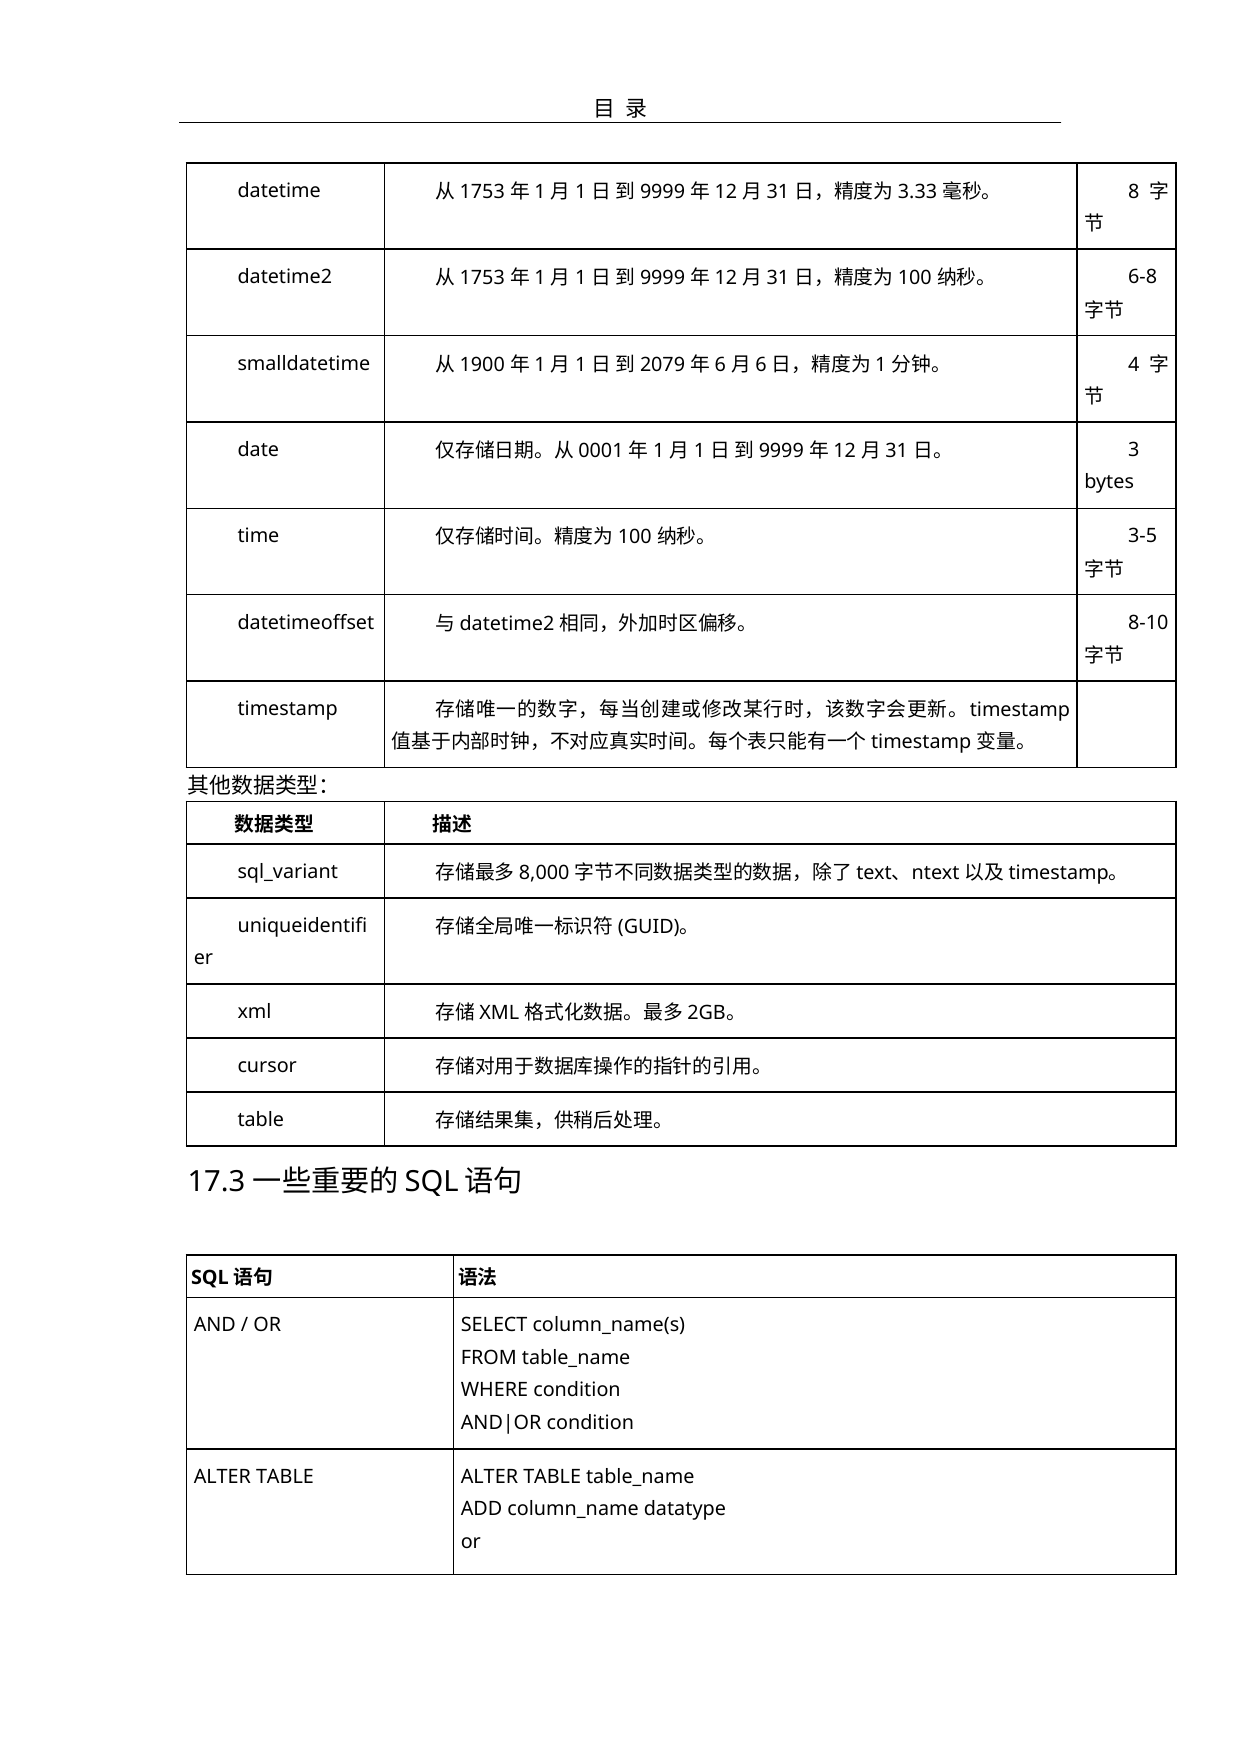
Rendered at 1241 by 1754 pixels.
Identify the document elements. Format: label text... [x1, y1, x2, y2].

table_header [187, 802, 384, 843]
subtitle 一些重要的SQL语句 [187, 1147, 1053, 1211]
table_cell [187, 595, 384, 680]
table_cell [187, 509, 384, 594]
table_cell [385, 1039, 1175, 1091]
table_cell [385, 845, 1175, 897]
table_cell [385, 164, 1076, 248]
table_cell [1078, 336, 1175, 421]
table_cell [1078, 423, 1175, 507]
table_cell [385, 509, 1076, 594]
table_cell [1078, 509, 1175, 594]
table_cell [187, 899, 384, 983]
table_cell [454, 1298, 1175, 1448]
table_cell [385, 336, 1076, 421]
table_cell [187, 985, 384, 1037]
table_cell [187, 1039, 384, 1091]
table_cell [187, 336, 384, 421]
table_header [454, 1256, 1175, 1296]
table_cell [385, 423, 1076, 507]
text 其他数据类型： [187, 768, 1053, 801]
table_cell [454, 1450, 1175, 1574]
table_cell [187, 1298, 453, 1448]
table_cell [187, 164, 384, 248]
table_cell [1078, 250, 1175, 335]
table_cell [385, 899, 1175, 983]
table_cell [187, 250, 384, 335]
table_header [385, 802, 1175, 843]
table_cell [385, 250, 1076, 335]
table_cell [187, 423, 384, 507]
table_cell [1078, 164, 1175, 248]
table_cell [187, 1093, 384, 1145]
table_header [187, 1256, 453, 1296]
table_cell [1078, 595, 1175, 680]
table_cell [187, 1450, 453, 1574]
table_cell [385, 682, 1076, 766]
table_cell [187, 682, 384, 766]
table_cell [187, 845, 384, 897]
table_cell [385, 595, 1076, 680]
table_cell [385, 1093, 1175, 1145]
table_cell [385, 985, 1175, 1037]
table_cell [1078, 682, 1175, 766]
